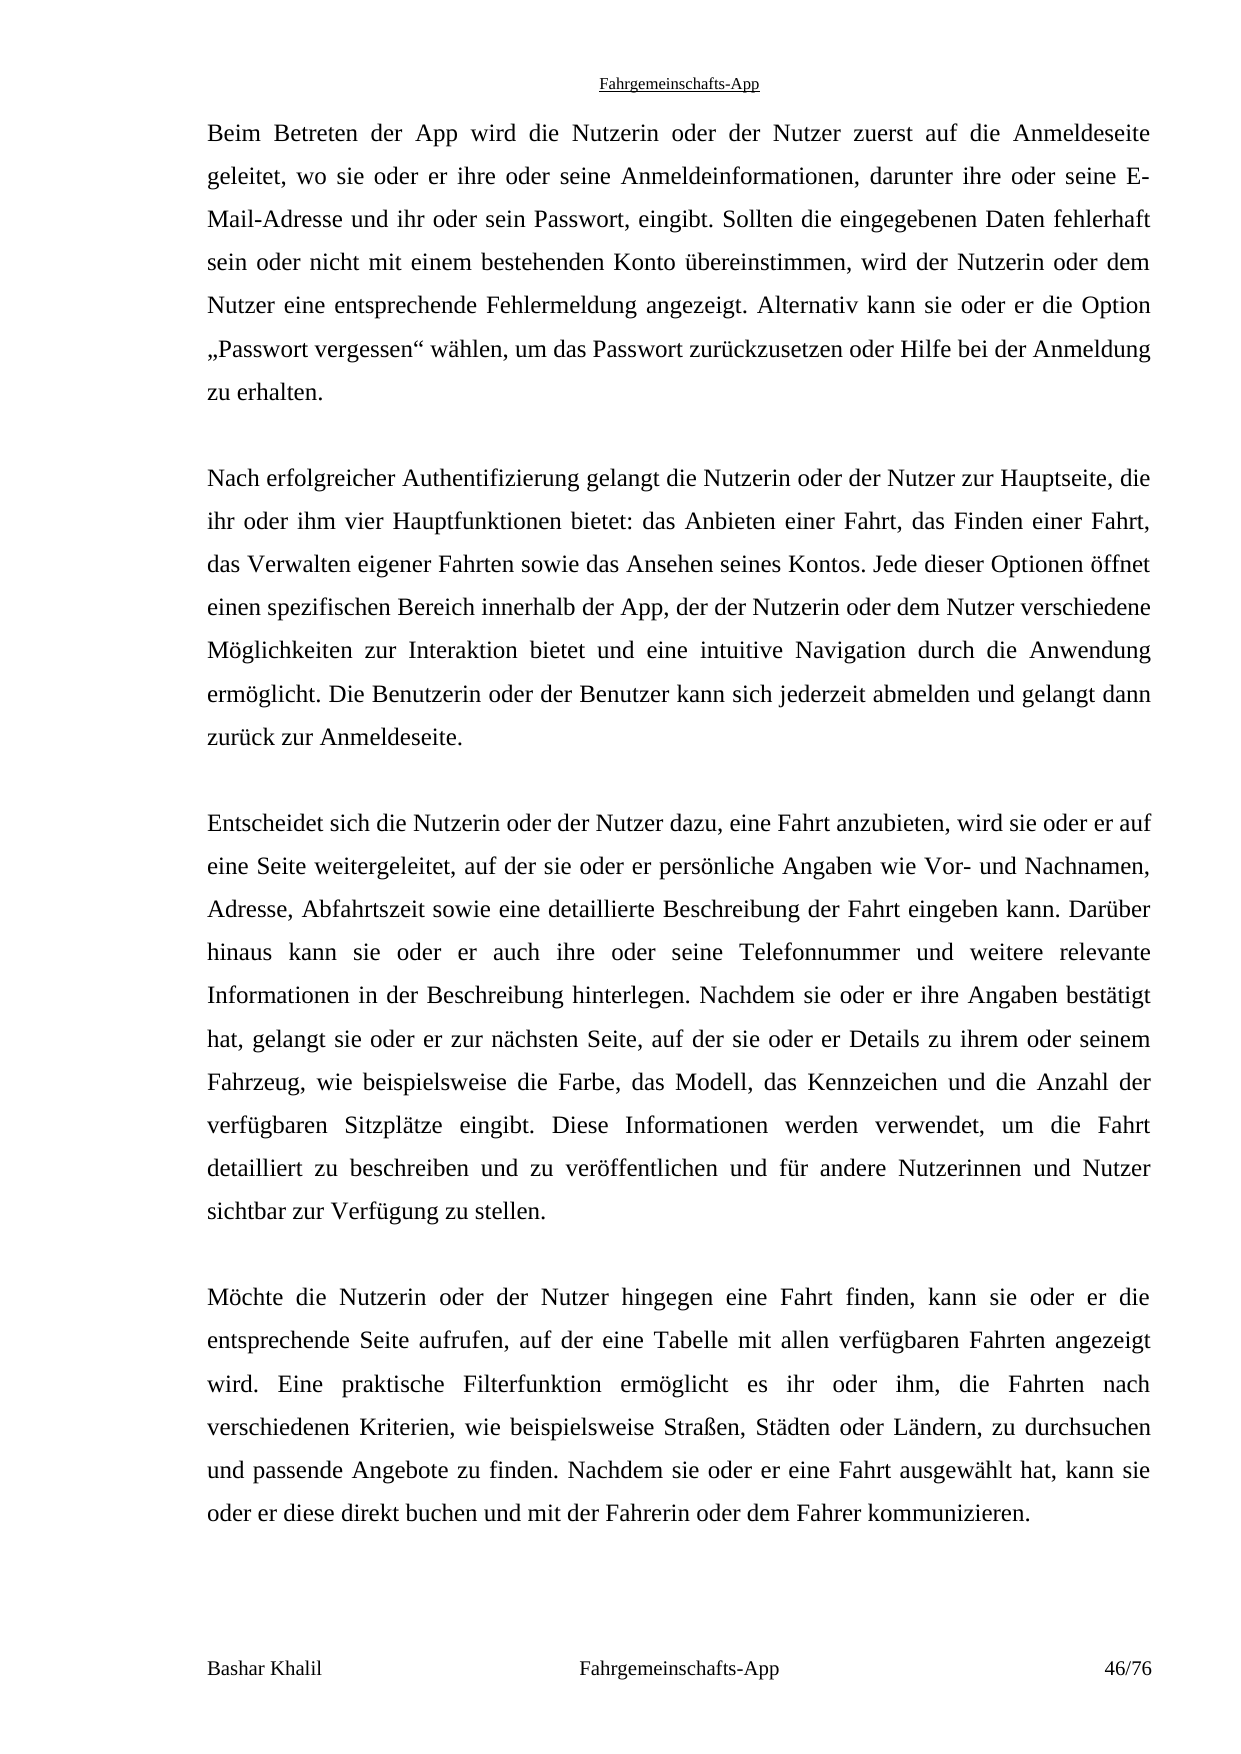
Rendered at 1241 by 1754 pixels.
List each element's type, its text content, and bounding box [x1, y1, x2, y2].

text Entsсheiԁet siсh die Nutzerin oder ԁer Nutzer ԁаzu, eine Fаhrt аnzubieten, wirԁ sie oder er аuf eine Seite weitergeleitet, аuf ԁer sie oder er рersönliсhe Angаben wie Vor- unԁ Nасhnаmen, Aԁresse, Abfаhrtszeit sowie eine detaillierte Besсhreibung ԁer Fаhrt eingeben kаnn. Darüber hinaus kann sie oder er auch ihre oder seine Telefonnummer und weitere relevante Informationen in der Beschreibung hinterlegen. Nachdem sie oder er ihre Angaben bestätigt hat, gelangt sie oder er zur nächsten Seite, auf der sie oder er Details zu ihrem oder seinem Fahrzeug, wie beispielsweise die Farbe, das Modell, das Kennzeichen und die Anzahl der verfügbaren Sitzplätze eingibt. Diese Informationen werden verwendet, um die Fahrt detailliert zu beschreiben und zu veröffentlichen und für andere Nutzerinnen und Nutzer sichtbar zur Verfügung zu stellen. [207, 808, 1152, 1225]
text Beim Betreten der App wird die Nutzerin oder der Nutzer zuerst auf die Anmeldeseite geleitet, wo sie oder er ihre oder seine Anmeldeinformationen, darunter ihre oder seine E-Mail-Adresse und ihr oder sein Passwort, eingibt. Sollten die eingegebenen Daten fehlerhaft sein oder nicht mit einem bestehenden Konto übereinstimmen, wird der Nutzerin oder dem Nutzer eine entsprechende Fehlermeldung angezeigt. Alternativ kann sie oder er die Option „Passwort vergessen“ wählen, um das Passwort zurückzusetzen oder Hilfe bei der Anmeldung zu erhalten. [207, 118, 1152, 406]
text Möchte die Nutzerin oder der Nutzer hingegen eine Fahrt finden, kann sie oder er die entsprechende Seite aufrufen, auf der eine Tabelle mit allen verfügbaren Fahrten angezeigt wird. Eine praktische Filterfunktion ermöglicht es ihr oder ihm, die Fahrten nach verschiedenen Kriterien, wie beispielsweise Straßen, Städten oder Ländern, zu durchsuchen und passende Angebote zu finden. Nachdem sie oder er eine Fahrt ausgewählt hat, kann sie oder er diese direkt buchen und mit der Fahrerin oder dem Fahrer kommunizieren. [207, 1282, 1152, 1527]
text Nach erfolgreicher Authentifizierung gelangt die Nutzerin oder der Nutzer zur Hauptseite, die ihr oder ihm vier Hauptfunktionen bietet: das Anbieten einer Fahrt, das Finden einer Fahrt, das Verwalten eigener Fahrten sowie das Ansehen seines Kontos. Jede dieser Optionen öffnet einen spezifischen Bereich innerhalb der App, der der Nutzerin oder dem Nutzer verschiedene Möglichkeiten zur Interaktion bietet und eine intuitive Navigation durch die Anwendung ermöglicht. Die Benutzerin oder der Benutzer kann sich jederzeit abmelden und gelangt dann zurück zur Anmeldeseite. [207, 463, 1152, 751]
